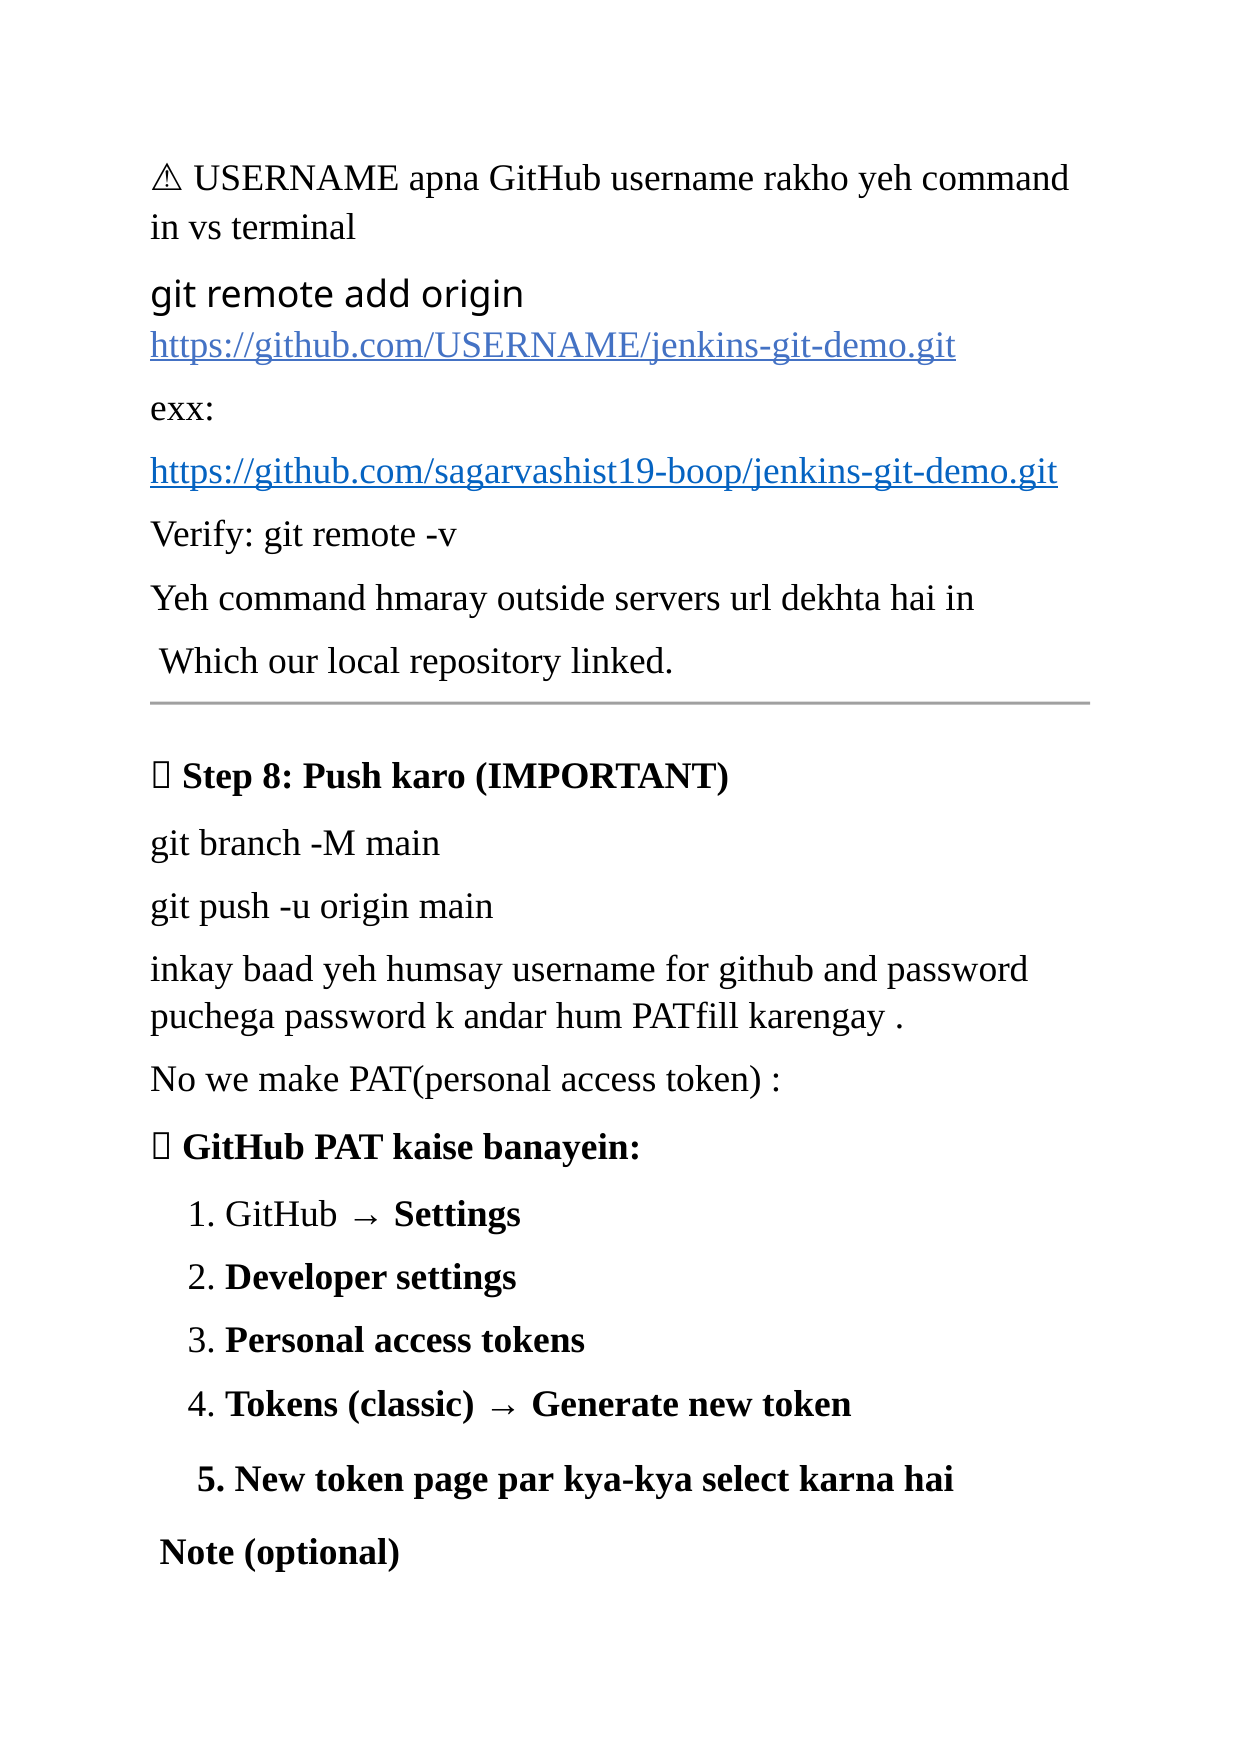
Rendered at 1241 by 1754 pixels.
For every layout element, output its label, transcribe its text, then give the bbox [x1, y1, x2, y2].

text exx: [150, 385, 1090, 428]
text Verify: git remote -v [150, 512, 1090, 555]
text No we make PAT(personal access token) : [150, 1056, 1090, 1099]
text Yeh command hmaray outside servers url dekhta hai in [150, 575, 1090, 618]
list Personal access tokens [187, 1318, 1090, 1361]
text 🔐 GitHub PAT kaise banayein: [150, 1120, 1090, 1171]
list GitHub → Settings [187, 1191, 1090, 1234]
text git branch -M main [150, 820, 1090, 863]
text Which our local repository linked. [150, 638, 1090, 681]
text ⚠️ USERNAME apna GitHub username rakho yeh command in vs terminal [150, 150, 1090, 248]
text 5. New token page par kya-kya select karna hai [150, 1457, 1090, 1500]
text https://github.com/sagarvashist19-boop/jenkins-git-demo.git [150, 449, 1090, 492]
list Tokens (classic) → Generate new token [187, 1381, 1090, 1424]
text 🔹 Step 8: Push karo (IMPORTANT) [150, 748, 1090, 799]
text inkay baad yeh humsay username for github and password puchega password k andar hum PATfill karengay . [150, 947, 1090, 1036]
text Note (optional) [150, 1529, 1090, 1572]
text git remote add origin https://github.com/USERNAME/jenkins-git-demo.git [150, 268, 1090, 365]
list Developer settings [187, 1255, 1090, 1298]
text git push -u origin main [150, 883, 1090, 927]
